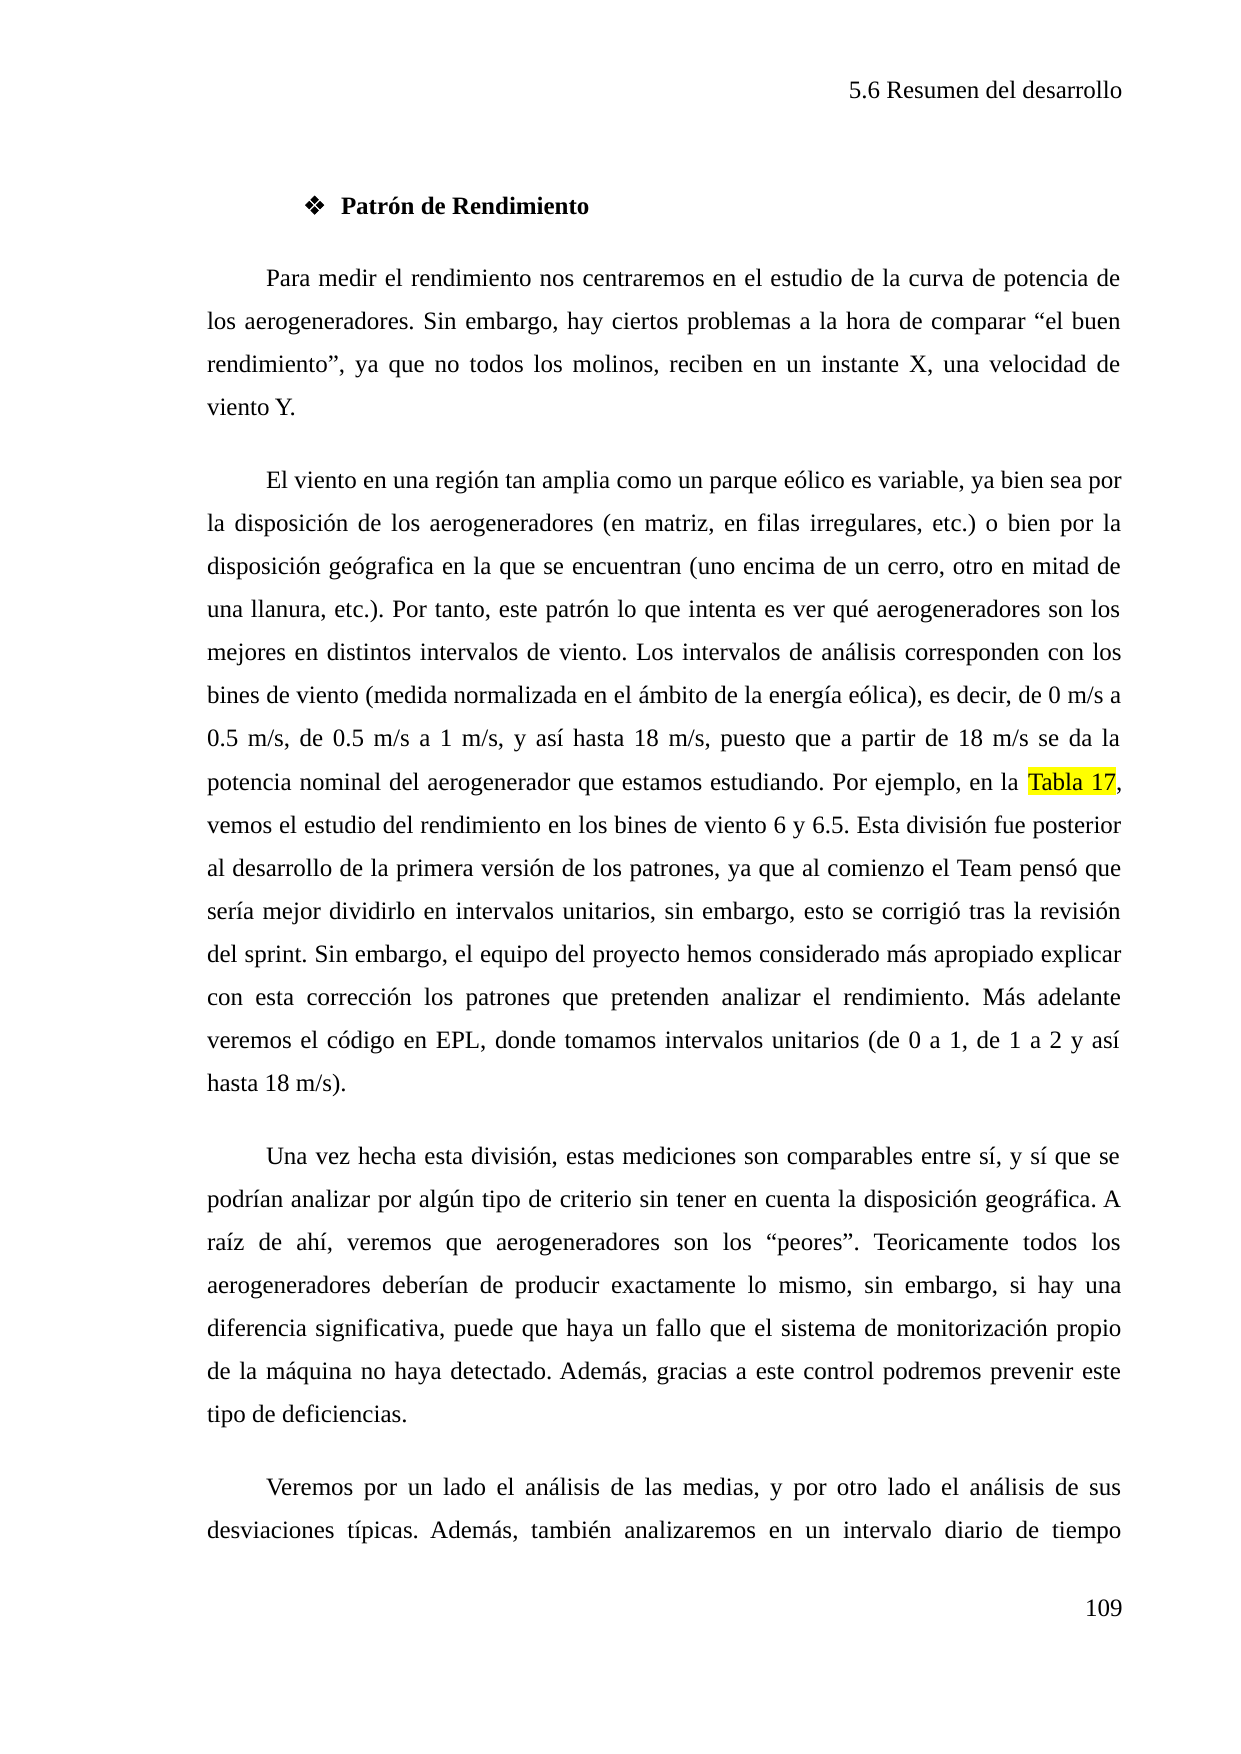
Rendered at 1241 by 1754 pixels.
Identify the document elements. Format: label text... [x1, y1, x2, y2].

text El viento en una región tan amplia como un parque eólico es variable, ya bien sea por la disposición de los aerogeneradores (en matriz, en filas irregulares, etc.) o bien por la disposición geógrafica en la que se encuentran (uno encima de un cerro, otro en mitad de una llanura, etc.). Por tanto, este patrón lo que intenta es ver qué aerogeneradores son los mejores en distintos intervalos de viento. Los intervalos de análisis corresponden con los bines de viento (medida normalizada en el ámbito de la energía eólica), es decir, de 0 m/s a 0.5 m/s, de 0.5 m/s a 1 m/s, y así hasta 18 m/s, puesto que a partir de 18 m/s se da la potencia nominal del aerogenerador que estamos estudiando. Por ejemplo, en la Tabla 17, vemos el estudio del rendimiento en los bines de viento 6 y 6.5. Esta división fue posterior al desarrollo de la primera versión de los patrones, ya que al comienzo el Team pensó que sería mejor dividirlo en intervalos unitarios, sin embargo, esto se corrigió tras la revisión del sprint. Sin embargo, el equipo del proyecto hemos considerado más apropiado explicar con esta corrección los patrones que pretenden analizar el rendimiento. Más adelante veremos el código en EPL, donde tomamos intervalos unitarios (de 0 a 1, de 1 a 2 y así hasta 18 m/s). [207, 465, 1122, 1097]
text Una vez hecha esta división, estas mediciones son comparables entre sí, y sí que se podrían analizar por algún tipo de criterio sin tener en cuenta la disposición geográfica. A raíz de ahí, veremos que aerogeneradores son los “peores”. Teoricamente todos los aerogeneradores deberían de producir exactamente lo mismo, sin embargo, si hay una diferencia significativa, puede que haya un fallo que el sistema de monitorización propio de la máquina no haya detectado. Además, gracias a este control podremos prevenir este tipo de deficiencias. [207, 1141, 1122, 1428]
list Patrón de Rendimiento [303, 191, 1122, 219]
text Para medir el rendimiento nos centraremos en el estudio de la curva de potencia de los aerogeneradores. Sin embargo, hay ciertos problemas a la hora de comparar “el buen rendimiento”, ya que no todos los molinos, reciben en un instante X, una velocidad de viento Y. [207, 263, 1122, 421]
